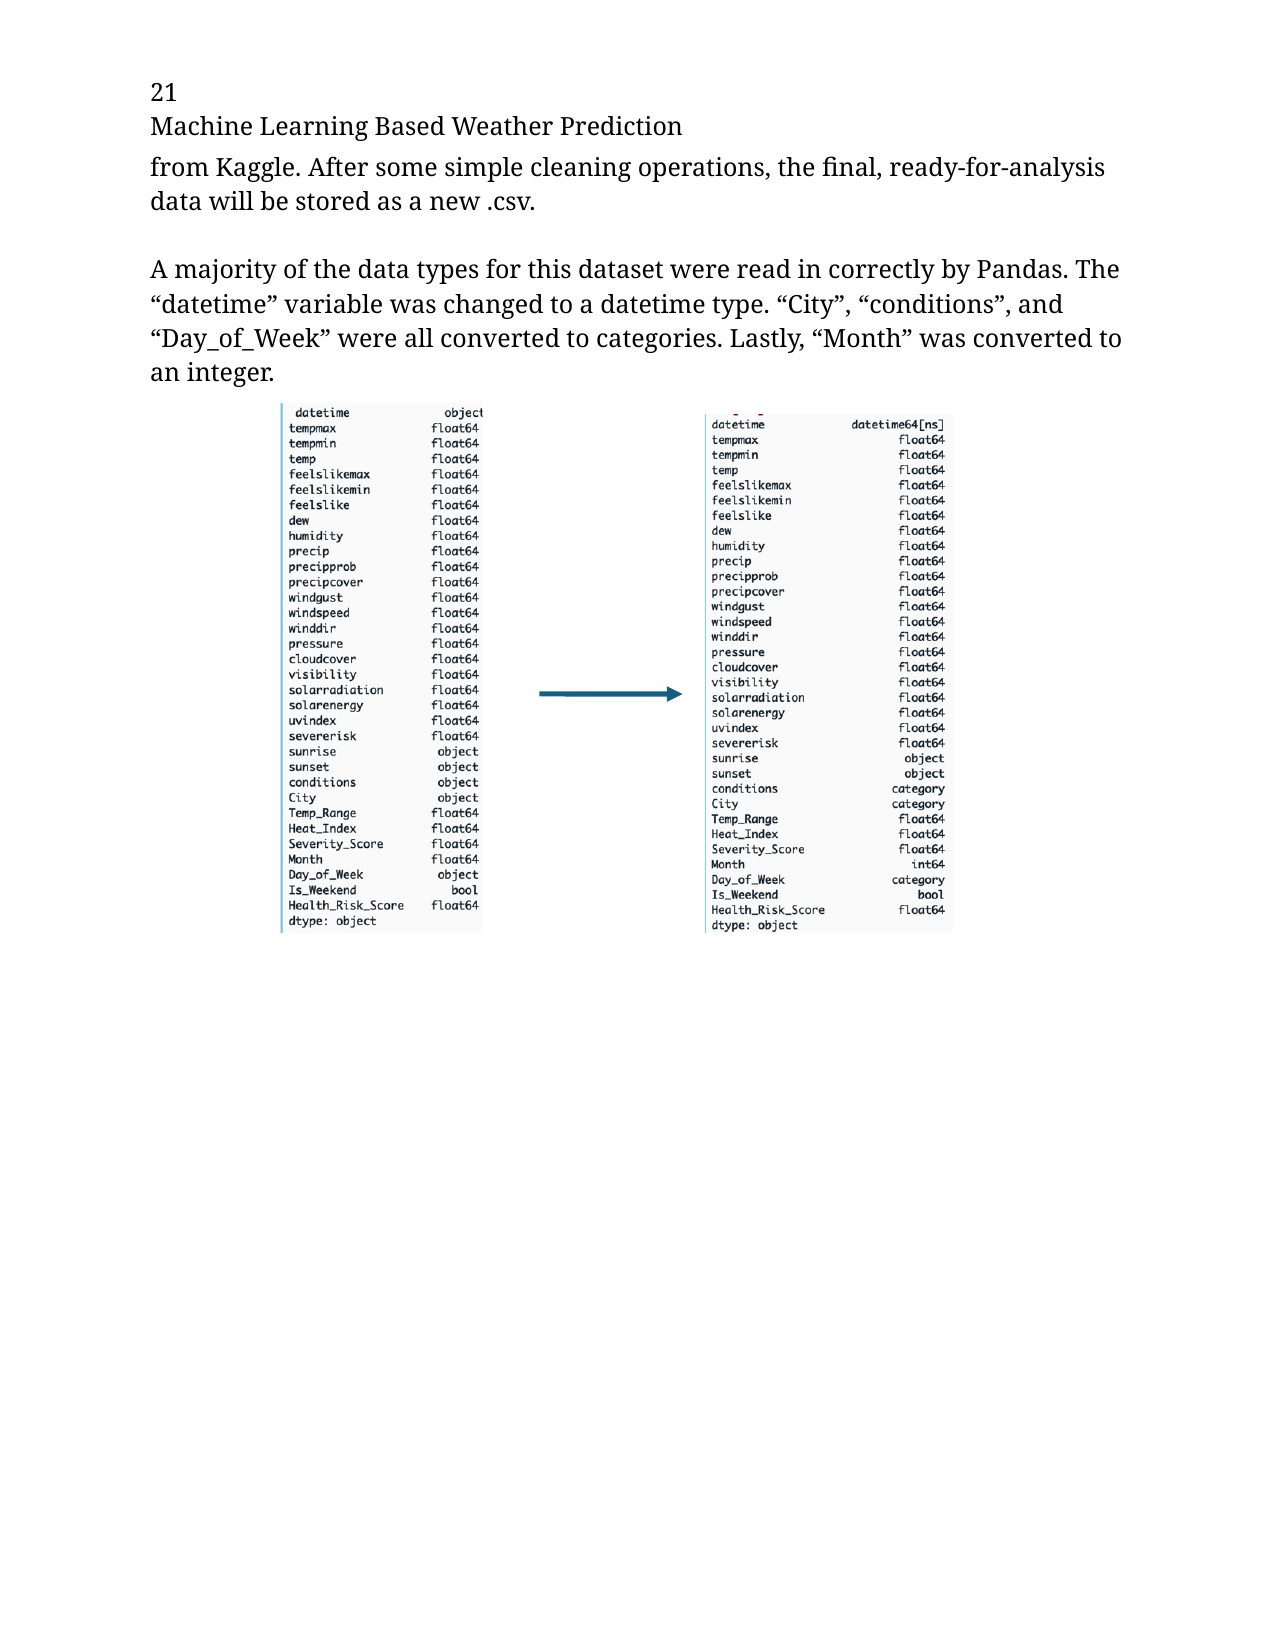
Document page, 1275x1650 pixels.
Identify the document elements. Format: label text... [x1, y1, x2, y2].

text A majority of the data types for this dataset were read in correctly by Pandas. The “datetime” variable was changed to a datetime type. “City”, “conditions”, and “Day_of_Week” were all converted to categories. Lastly, “Month” was converted to an integer. [150, 252, 1125, 388]
picture [278, 403, 483, 931]
picture [703, 414, 954, 931]
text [150, 150, 1125, 218]
